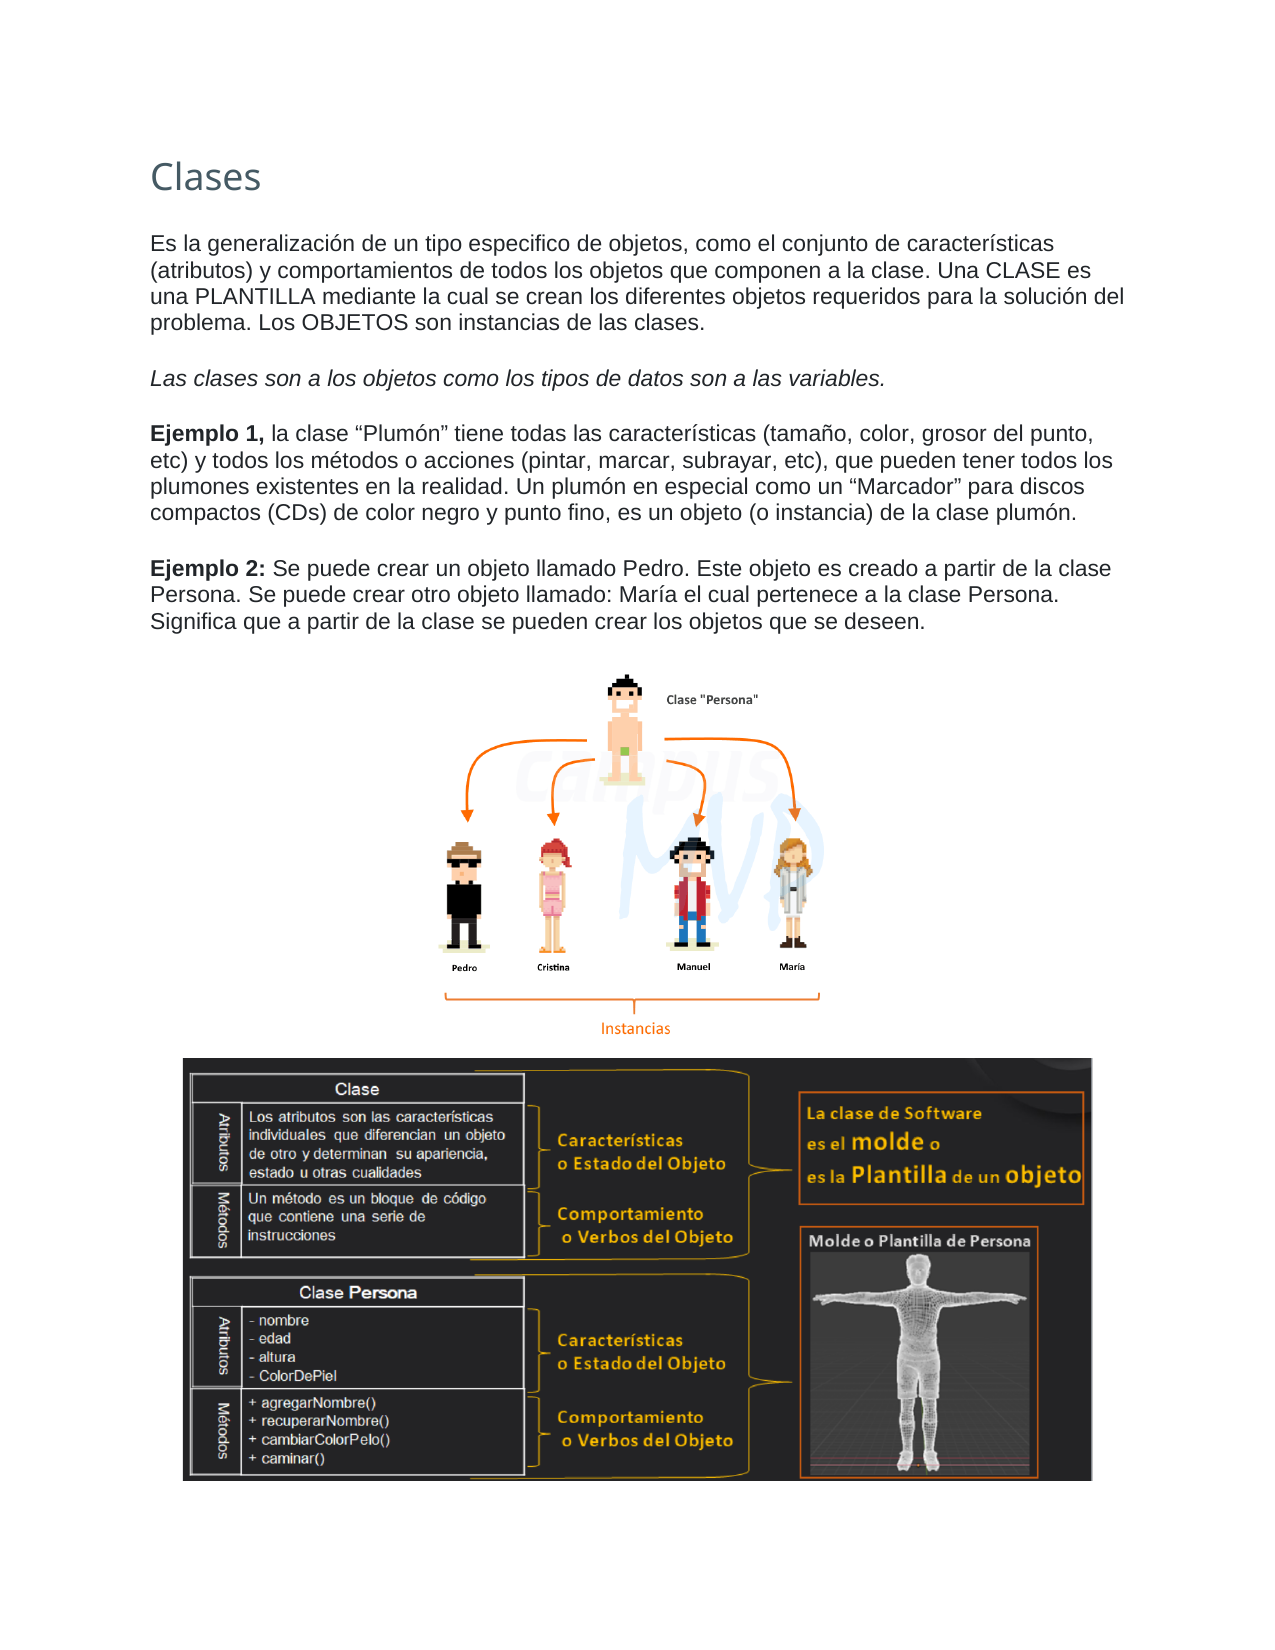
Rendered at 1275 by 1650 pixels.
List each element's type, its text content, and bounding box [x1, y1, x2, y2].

text Es la generalización de un tipo especifico de objetos, como el conjunto de características (atributos) y comportamientos de todos los objetos que componen a la clase. Una CLASE es una PLANTILLA mediante la cual se crean los diferentes objetos requeridos para la solución del problema. Los OBJETOS son instancias de las clases. [150, 230, 1125, 336]
picture [412, 663, 863, 1057]
text Ejemplo 2: Se puede crear un objeto llamado Pedro. Este objeto es creado a partir de la clase Persona. Se puede crear otro objeto llamado: María el cual pertenece a la clase Persona. Significa que a partir de la clase se pueden crear los objetos que se deseen. [150, 555, 1125, 634]
text Las clases son a los objetos como los tipos de datos son a las variables. [150, 365, 1125, 391]
text Ejemplo 1, la clase “Plumón” tiene todas las características (tamaño, color, grosor del punto, etc) y todos los métodos o acciones (pintar, marcar, subrayar, etc), que pueden tener todos los plumones existentes en la realidad. Un plumón en especial como un “Marcador” para discos compactos (CDs) de color negro y punto fino, es un objeto (o instancia) de la clase plumón. [150, 420, 1125, 526]
subtitle Clases [150, 150, 1125, 201]
picture [182, 1058, 1093, 1481]
